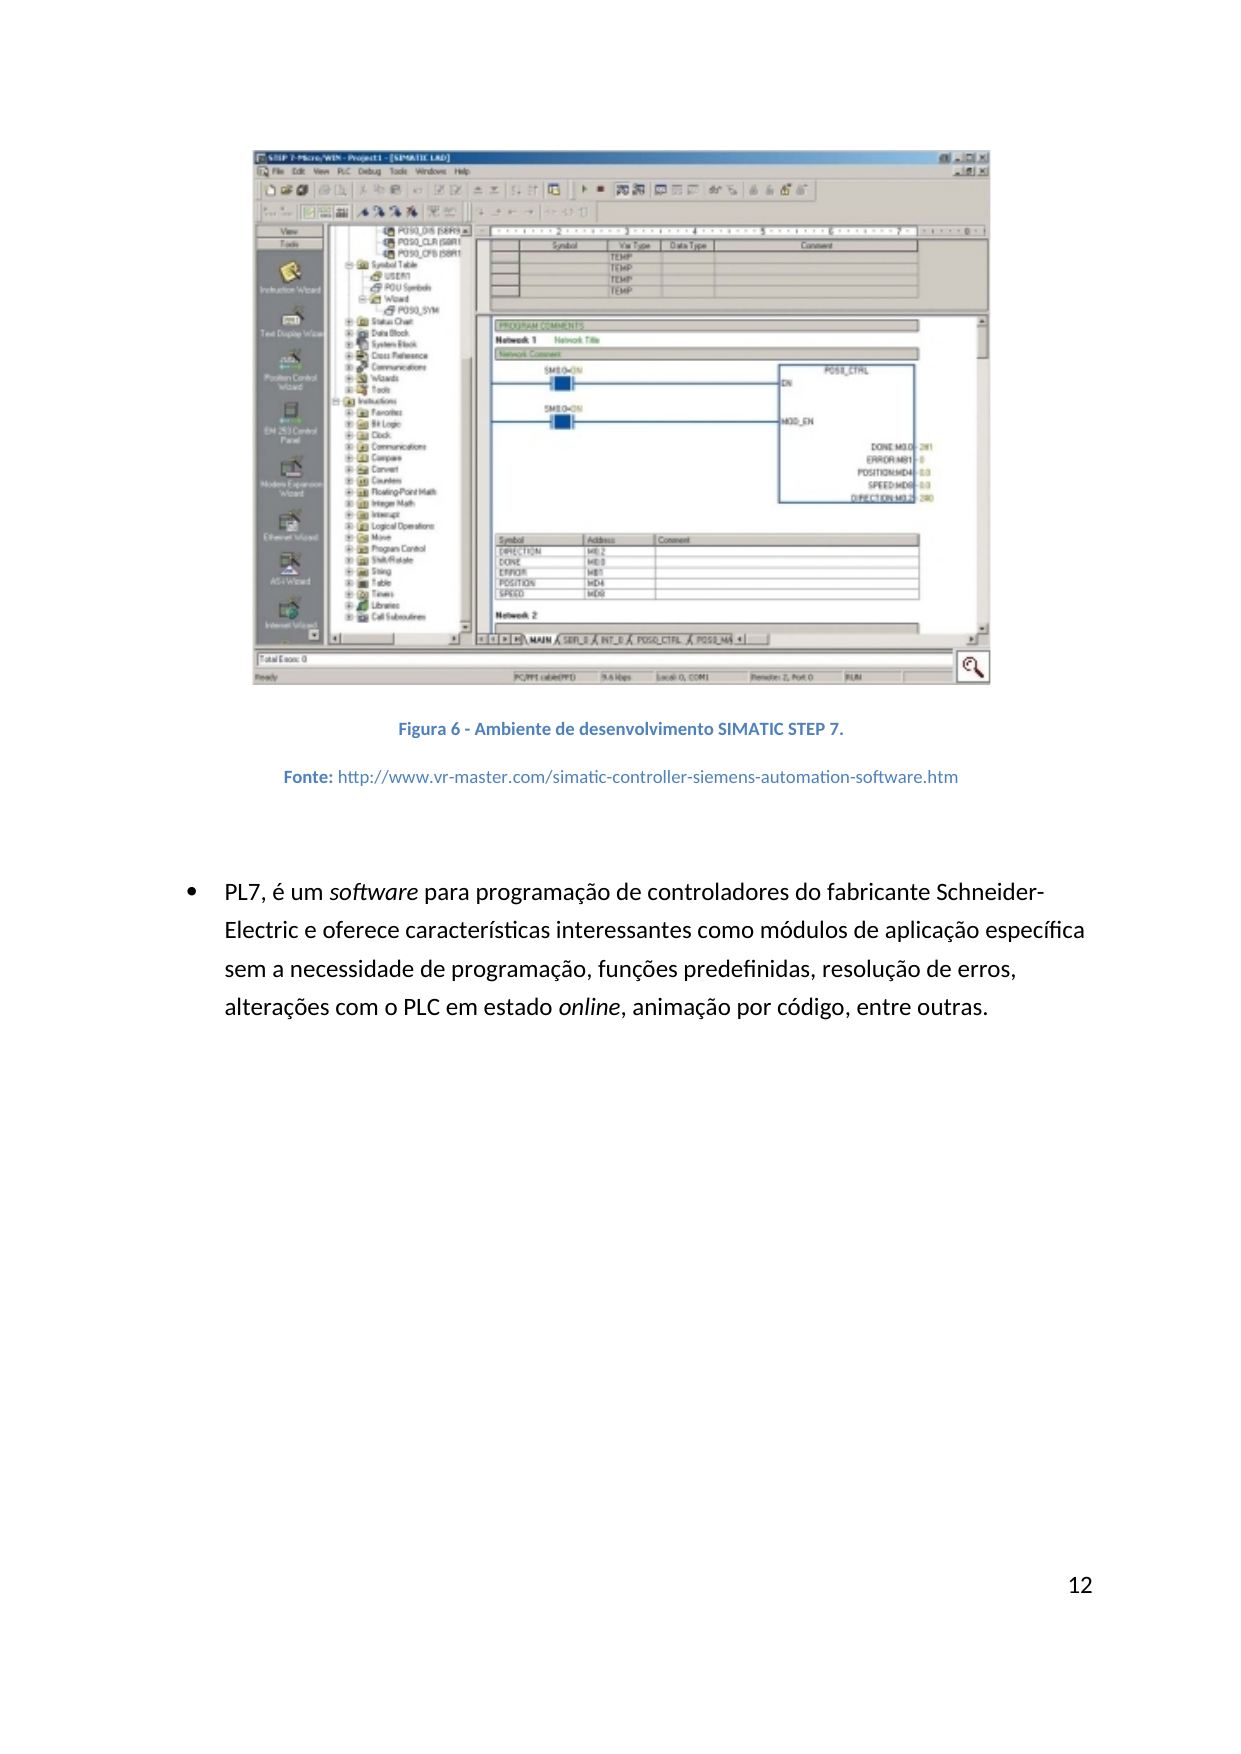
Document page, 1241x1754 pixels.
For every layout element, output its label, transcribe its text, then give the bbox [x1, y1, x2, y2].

list PL7, é um software para programação de controladores do fabricante Schneider-Electric e oferece características interessantes como módulos de aplicação específica sem a necessidade de programação, funções predefinidas, resolução de erros, alterações com o PLC em estado online, animação por código, entre outras. [187, 877, 1092, 1021]
picture [252, 150, 991, 685]
text Figura 6 - Ambiente de desenvolvimento SIMATIC STEP 7. [150, 718, 1092, 741]
text Fonte: http://www.vr-master.com/simatic-controller-siemens-automation-software.htm [150, 766, 1092, 788]
